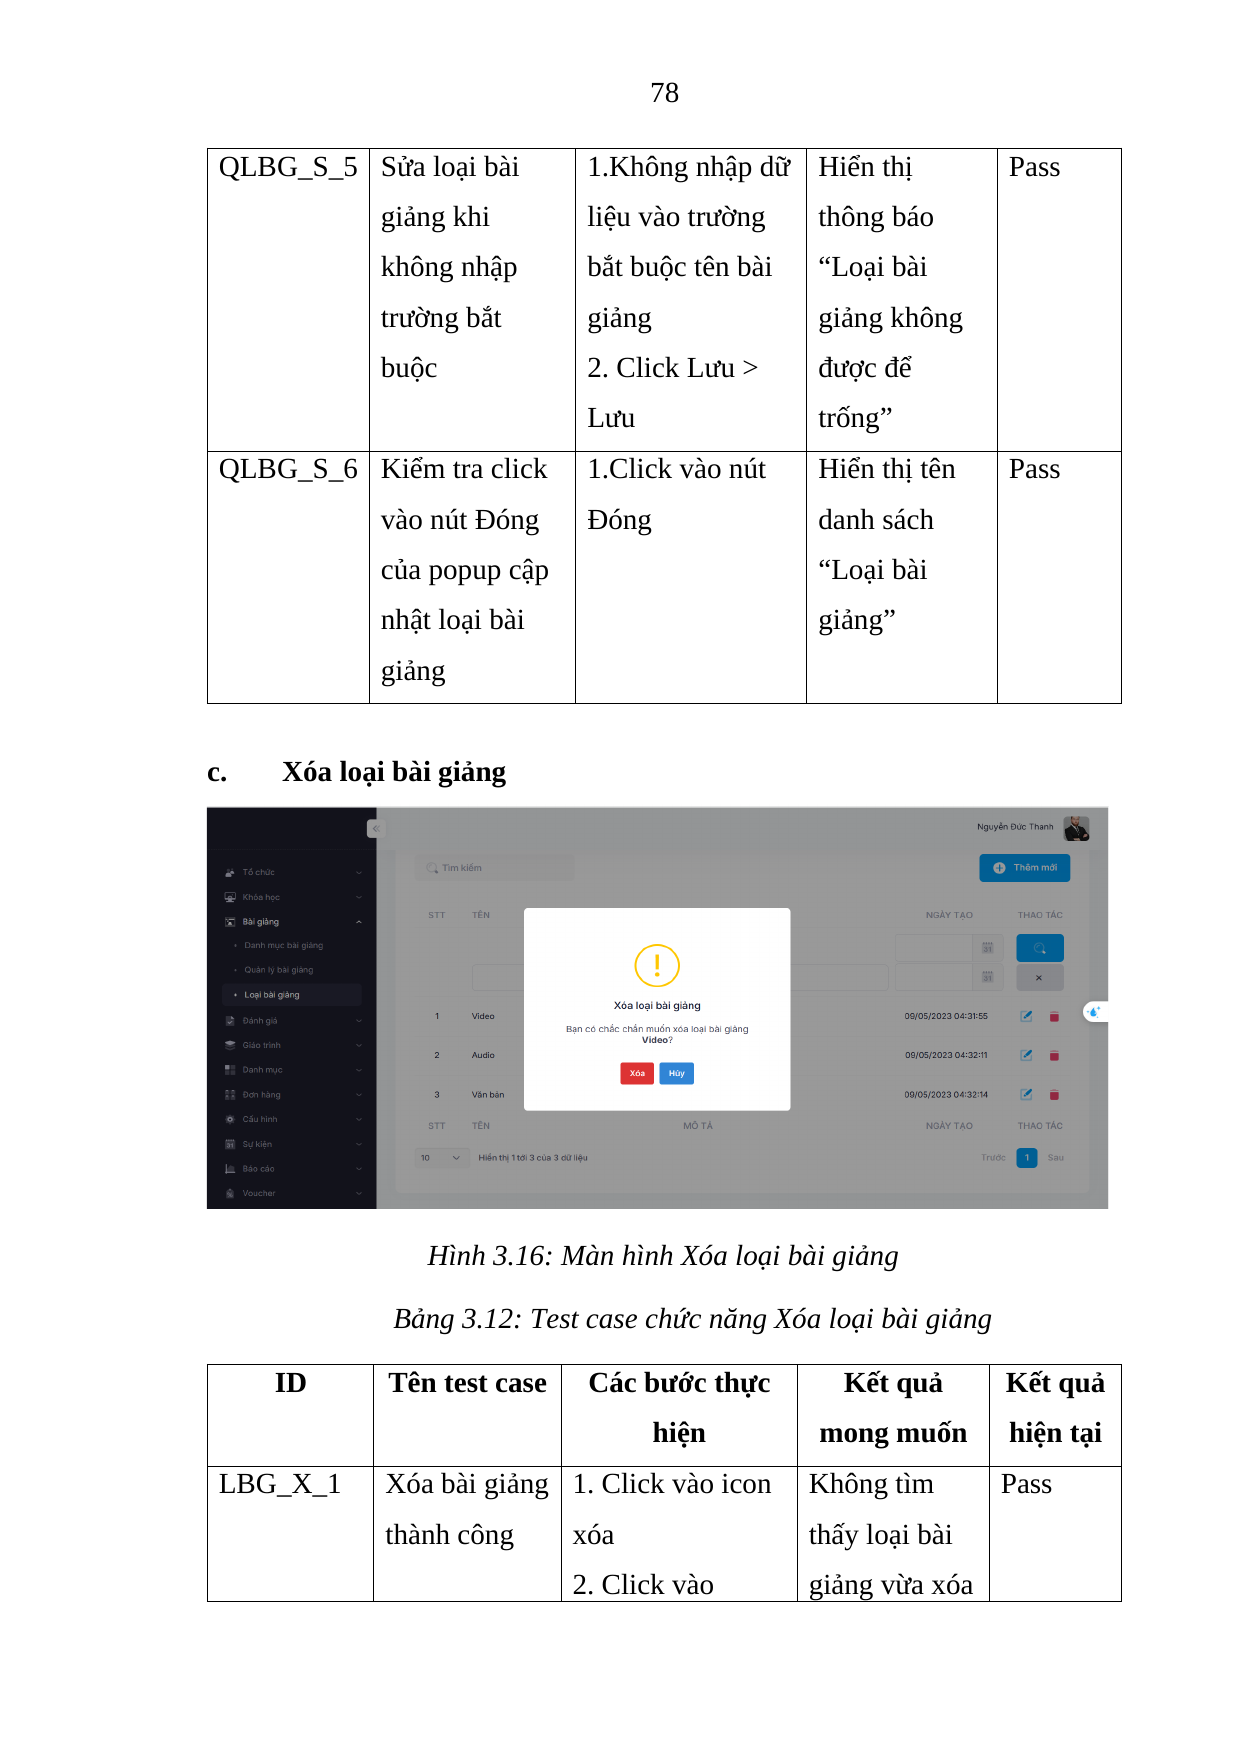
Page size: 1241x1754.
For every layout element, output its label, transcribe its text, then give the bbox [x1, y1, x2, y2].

table_cell Pass [998, 149, 1121, 451]
table_cell QLBG_S_5 [208, 149, 369, 451]
table_cell QLBG_S_6 [208, 452, 369, 703]
table_header Tên test case [374, 1365, 561, 1466]
table_header Kết quả hiện tại [990, 1365, 1121, 1466]
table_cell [798, 1467, 989, 1601]
text Bảng 3.12: Test case chức năng Xóa loại bài giảng [207, 1301, 1122, 1335]
table_cell 1.Không nhập dữ liệu vào trường bắt buộc tên bài giảng 2. Click Lưu > Lưu [576, 149, 806, 451]
table_cell Hiển thị thông báo “Loại bài giảng không được để trống” [807, 149, 997, 451]
table_header ID [208, 1365, 373, 1466]
picture [206, 804, 1109, 1209]
table_cell 1.Click vào nút Đóng [576, 452, 806, 703]
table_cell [374, 1467, 561, 1601]
table_header Kết quả mong muốn [798, 1365, 989, 1466]
text Hình 3.16: Màn hình Xóa loại bài giảng [207, 1238, 1122, 1272]
table_cell Pass [998, 452, 1121, 703]
table_cell Sửa loại bài giảng khi không nhập trường bắt buộc [370, 149, 575, 451]
table_cell LBG_X_1 [208, 1467, 373, 1601]
table_cell Pass [990, 1467, 1121, 1601]
table_cell Kiểm tra click vào nút Đóng của popup cập nhật loại bài giảng [370, 452, 575, 703]
table_cell Hiển thị tên danh sách “Loại bài giảng” [807, 452, 997, 703]
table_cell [562, 1467, 797, 1601]
table_header Các bước thực hiện [562, 1365, 797, 1466]
